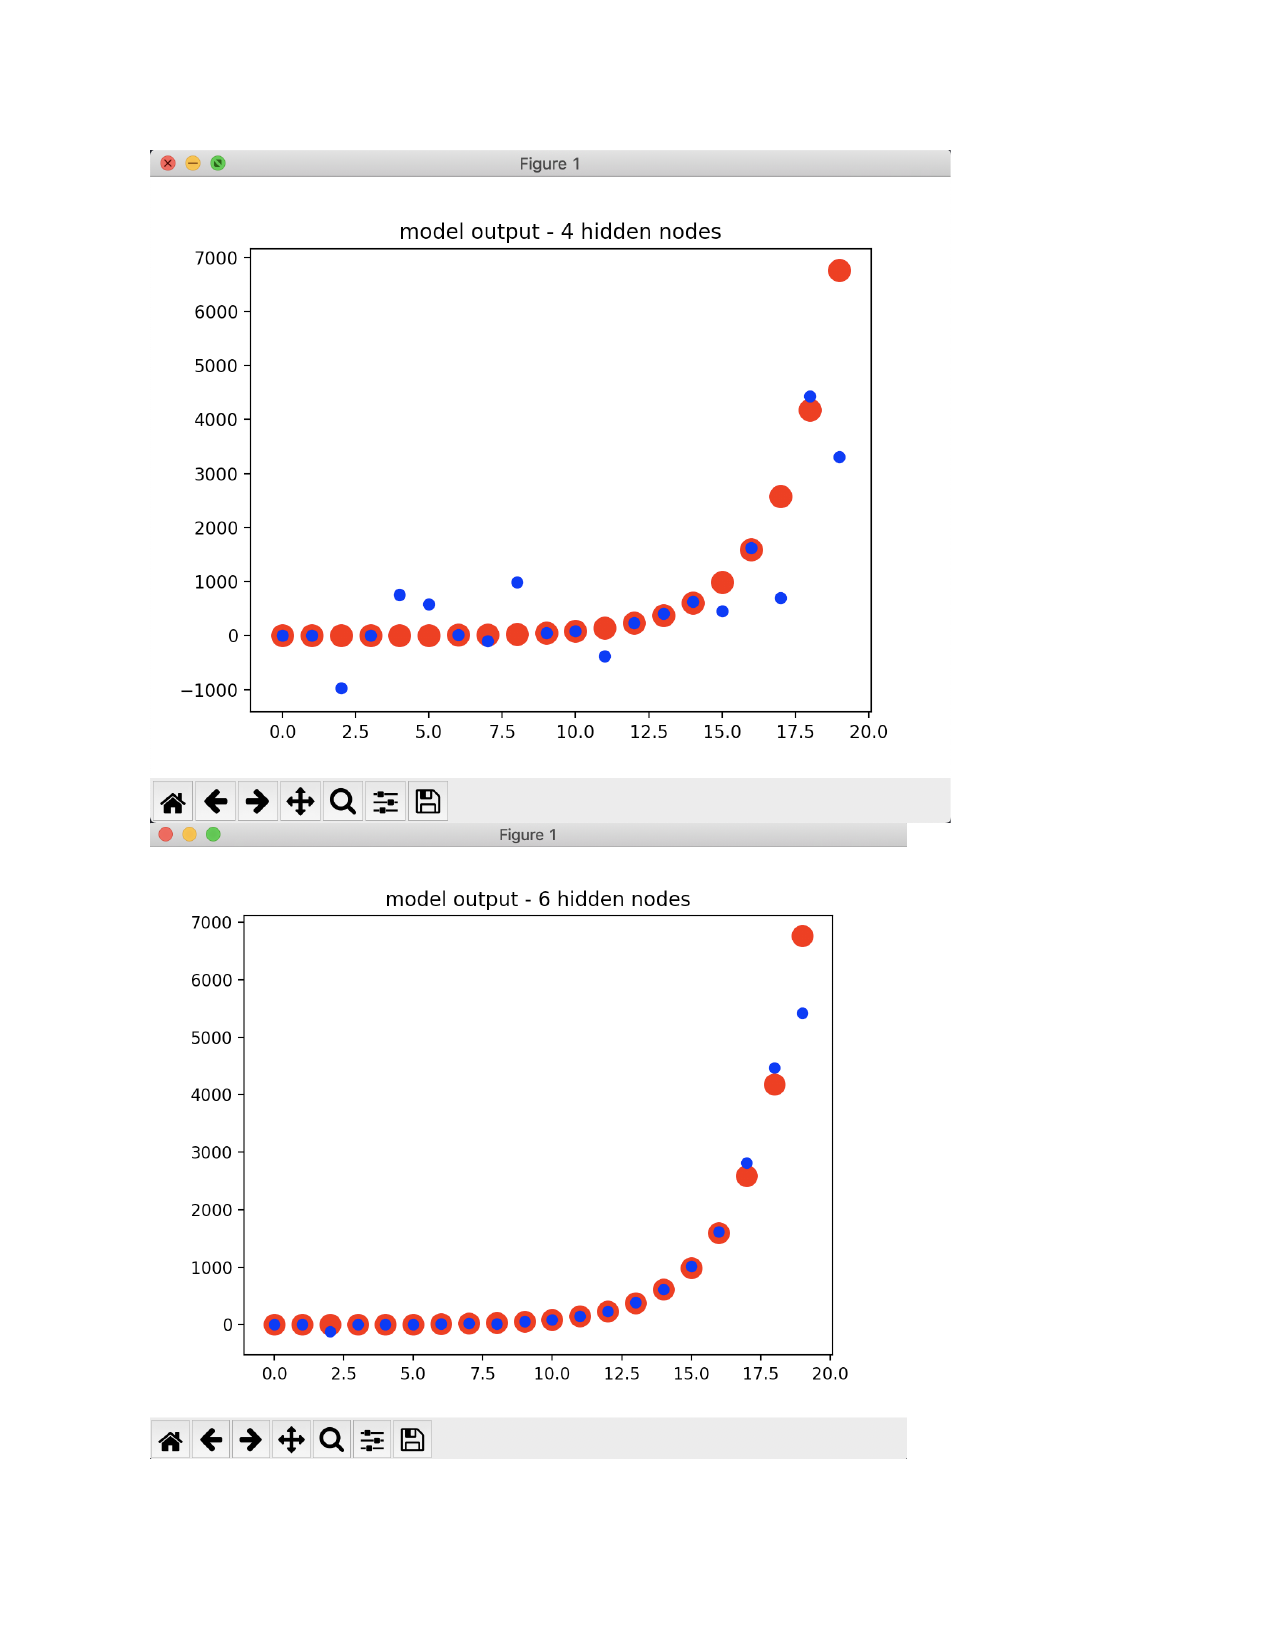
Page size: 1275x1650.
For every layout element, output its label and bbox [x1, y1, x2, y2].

picture [150, 150, 951, 1459]
